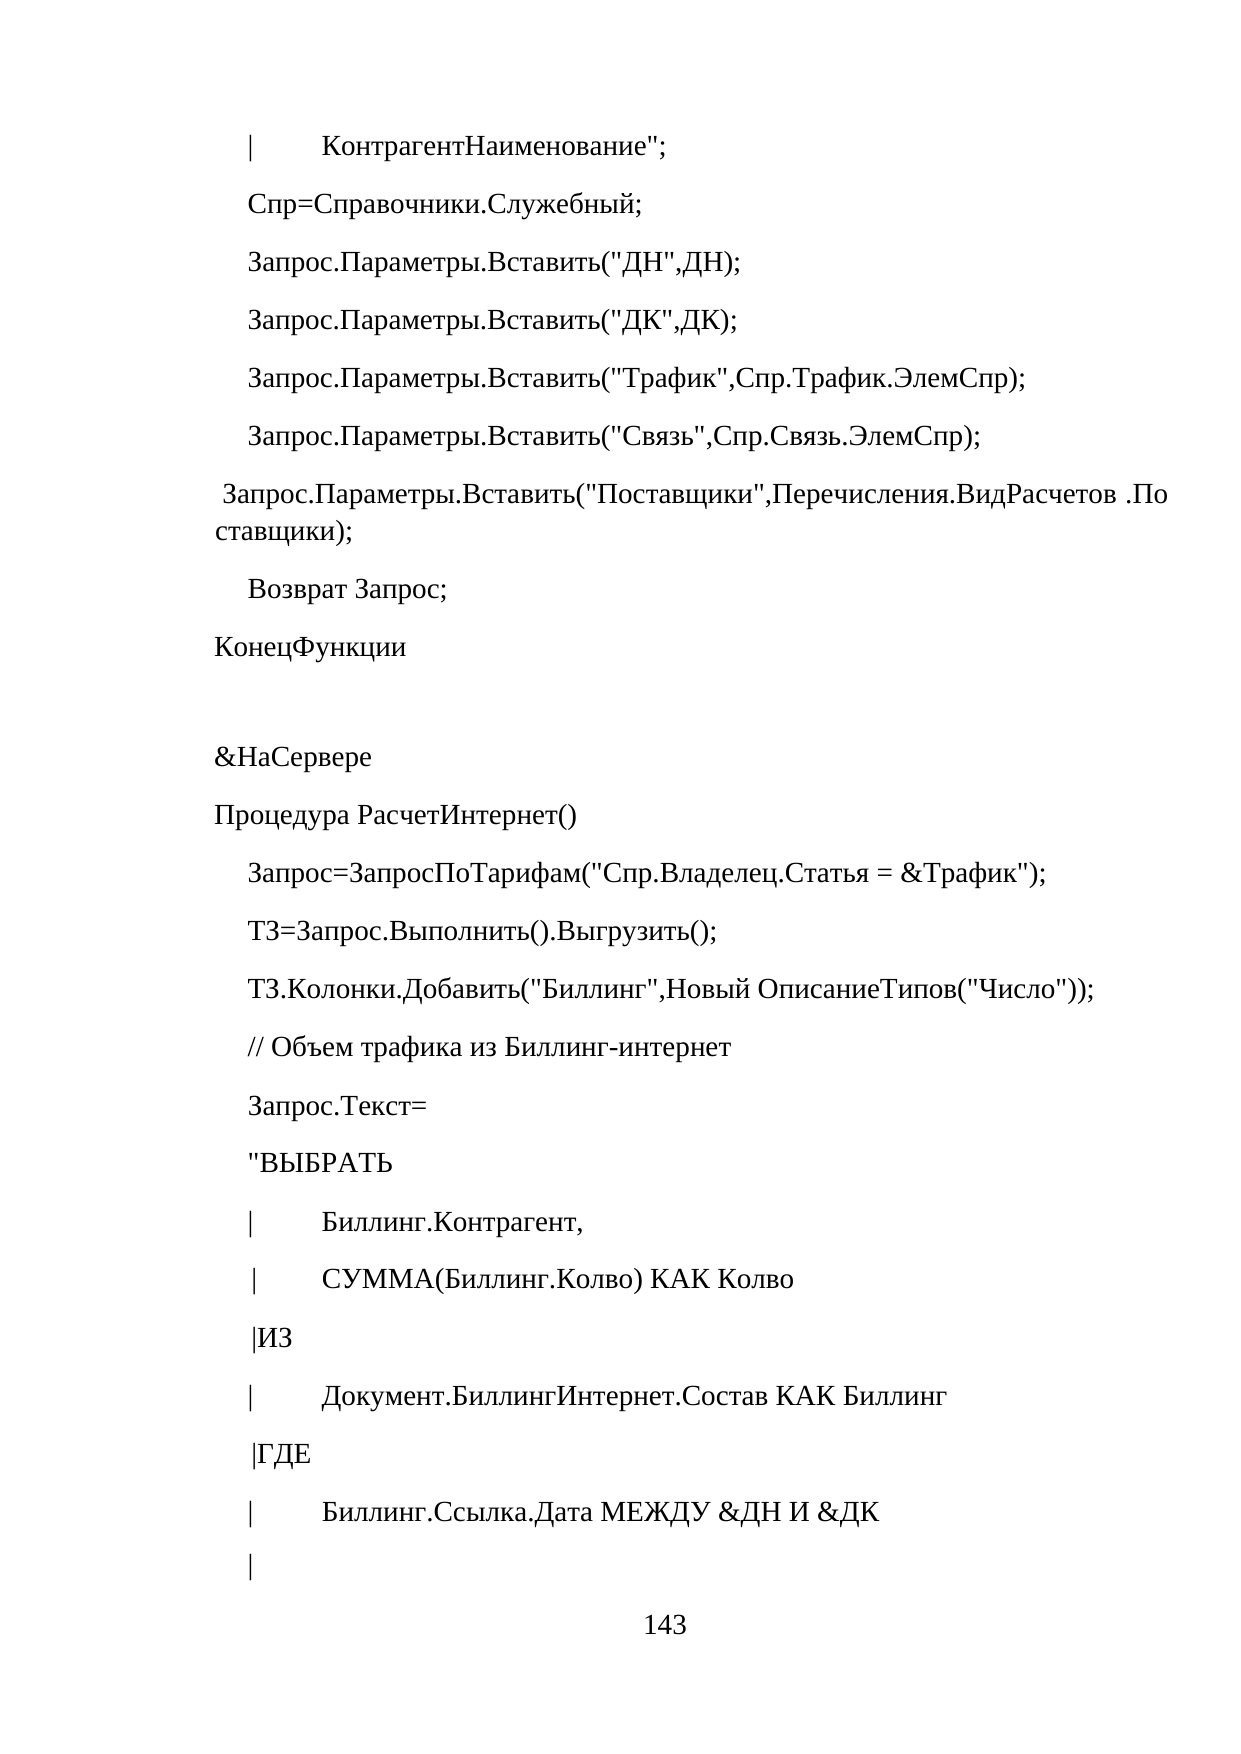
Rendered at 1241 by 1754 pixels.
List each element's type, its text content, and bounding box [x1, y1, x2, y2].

text | СУММА(Биллинг.Колво) КАК Колво [130, 1262, 1197, 1295]
text | КонтрагентНаименование"; [130, 128, 1197, 161]
text ТЗ.Колонки.Добавить("Биллинг",Новый ОписаниеТипов("Число")); [130, 972, 1197, 1005]
text "ВЫБРАТЬ [130, 1146, 1197, 1179]
text |ИЗ [251, 1320, 1168, 1353]
text Запрос.Параметры.Вставить("ДК",ДК); [130, 302, 1197, 335]
text | Биллинг.Контрагент, [130, 1204, 1197, 1237]
text // Объем трафика из Биллинг-интернет [130, 1029, 1197, 1063]
text Запрос.Параметры.Вставить("ДН",ДН); [130, 244, 1197, 277]
text КонецФункции [214, 629, 1168, 663]
text | [130, 1547, 1197, 1581]
text ТЗ=Запрос.Выполнить().Выгрузить(); [130, 913, 1197, 947]
text Спр=Справочники.Служебный; [130, 186, 1197, 219]
text Процедура РасчетИнтернет() [214, 797, 1168, 831]
text &НаСервере [214, 739, 1168, 773]
text Запрос.Параметры.Вставить("Связь",Спр.Связь.ЭлемСпр); [130, 418, 1197, 451]
text Запрос=ЗапросПоТарифам("Спр.Владелец.Статья = &Трафик"); [130, 856, 1197, 889]
text | Биллинг.Ссылка.Дата МЕЖДУ &ДН И &ДК [130, 1494, 1197, 1527]
text | Документ.БиллингИнтернет.Состав КАК Биллинг [130, 1378, 1197, 1411]
text Запрос.Текст= [130, 1088, 1197, 1121]
text |ГДЕ [251, 1436, 1168, 1469]
text Запрос.Параметры.Вставить("Поставщики",Перечисления.ВидРасчетов .Поставщики); [214, 476, 1168, 547]
text Запрос.Параметры.Вставить("Трафик",Спр.Трафик.ЭлемСпр); [130, 360, 1197, 393]
text Возврат Запрос; [130, 571, 1197, 605]
